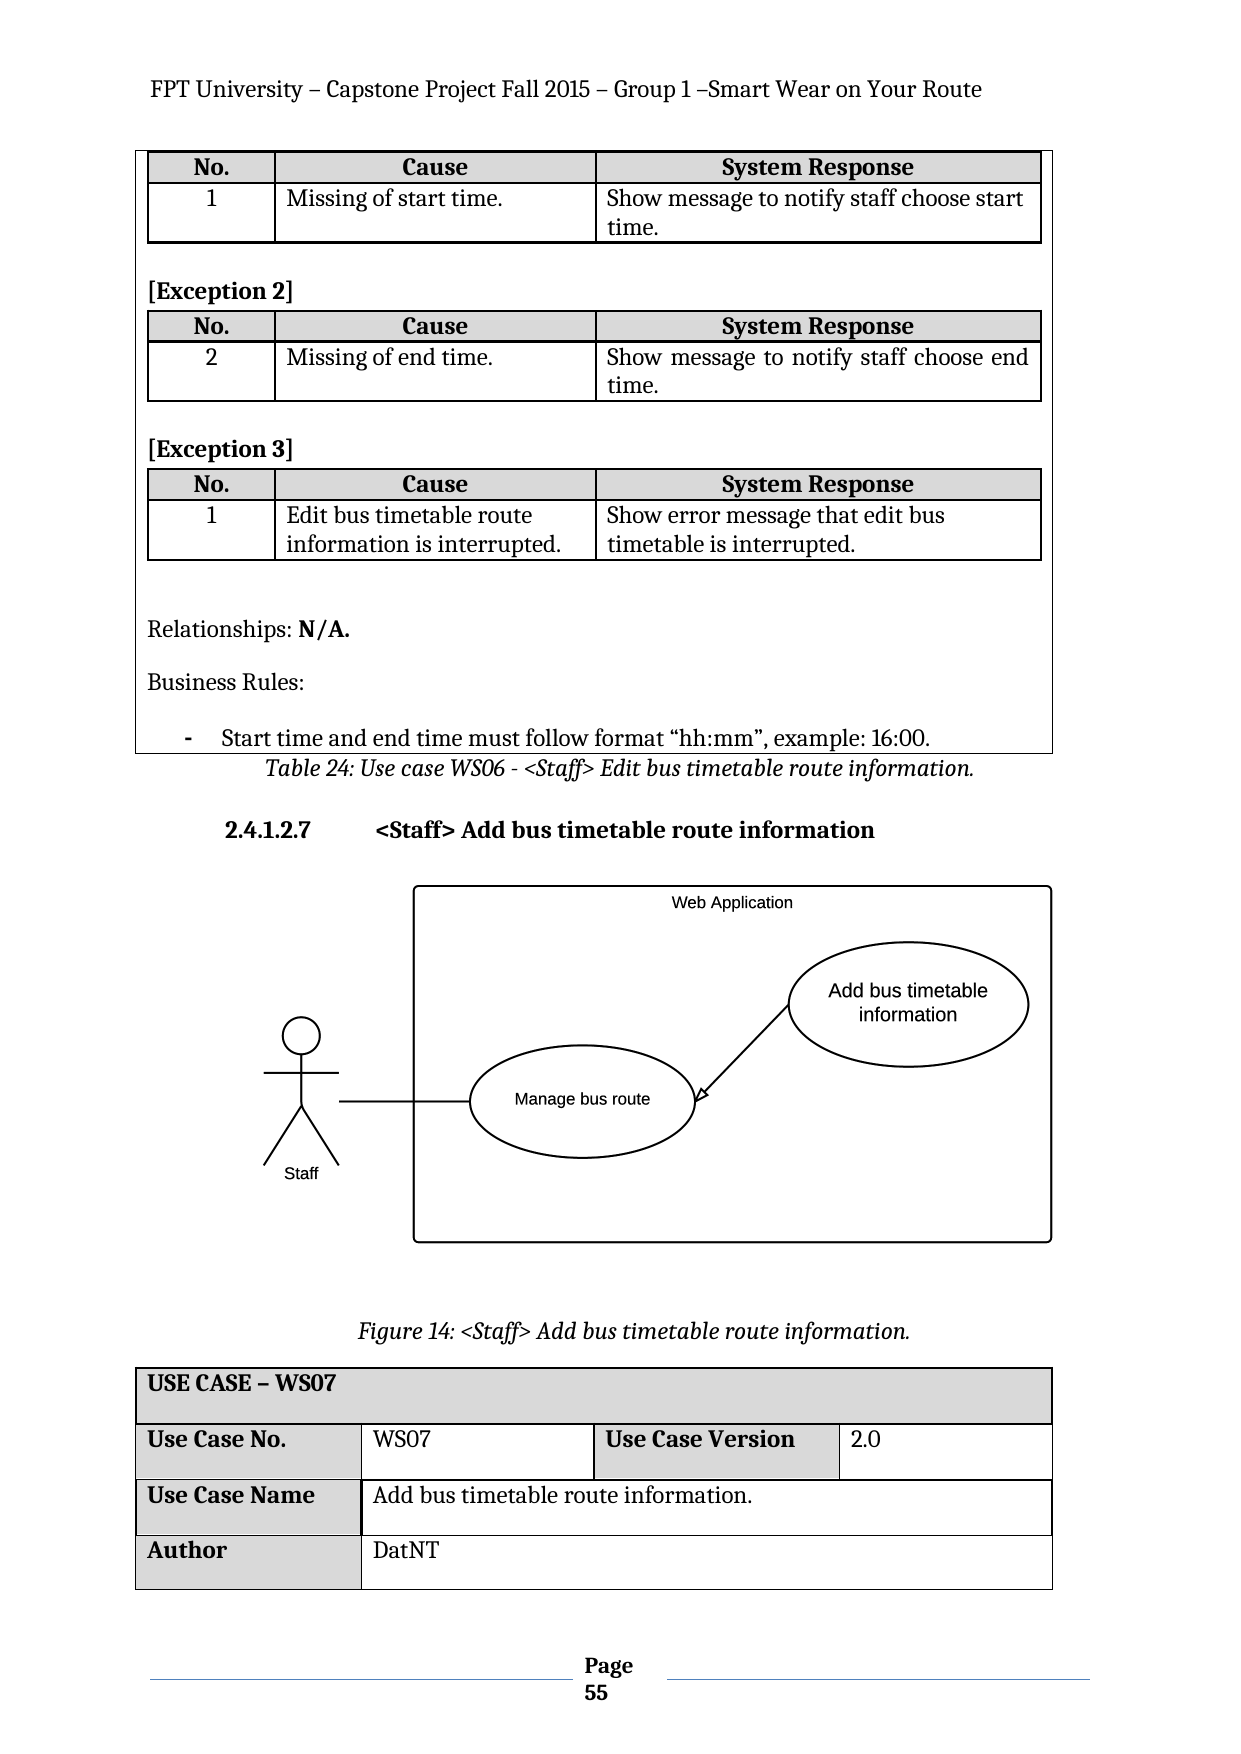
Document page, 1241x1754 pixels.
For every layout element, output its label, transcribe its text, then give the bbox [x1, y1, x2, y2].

table_cell Use Case Name [137, 1480, 360, 1534]
table_cell Author [136, 1536, 361, 1589]
table_cell WS07 [362, 1425, 593, 1478]
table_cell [136, 151, 1052, 753]
table_cell Add bus timetable route information. [363, 1481, 1051, 1534]
table_cell Use Case Version [595, 1425, 839, 1478]
picture [151, 848, 1089, 1280]
table_cell Use Case No. [136, 1425, 361, 1478]
text Table 24: Use case WS06 - <Staff> Edit bus timetable route information. [150, 754, 1090, 782]
subtitle 2.4.1.2.7 <Staff> Add bus timetable route information [225, 816, 1090, 844]
table_header USE CASE – WS07 [137, 1369, 1051, 1423]
table_cell 2.0 [840, 1425, 1052, 1478]
table_cell DatNT [362, 1536, 1052, 1589]
text Figure 14: <Staff> Add bus timetable route information. [150, 1317, 1090, 1346]
